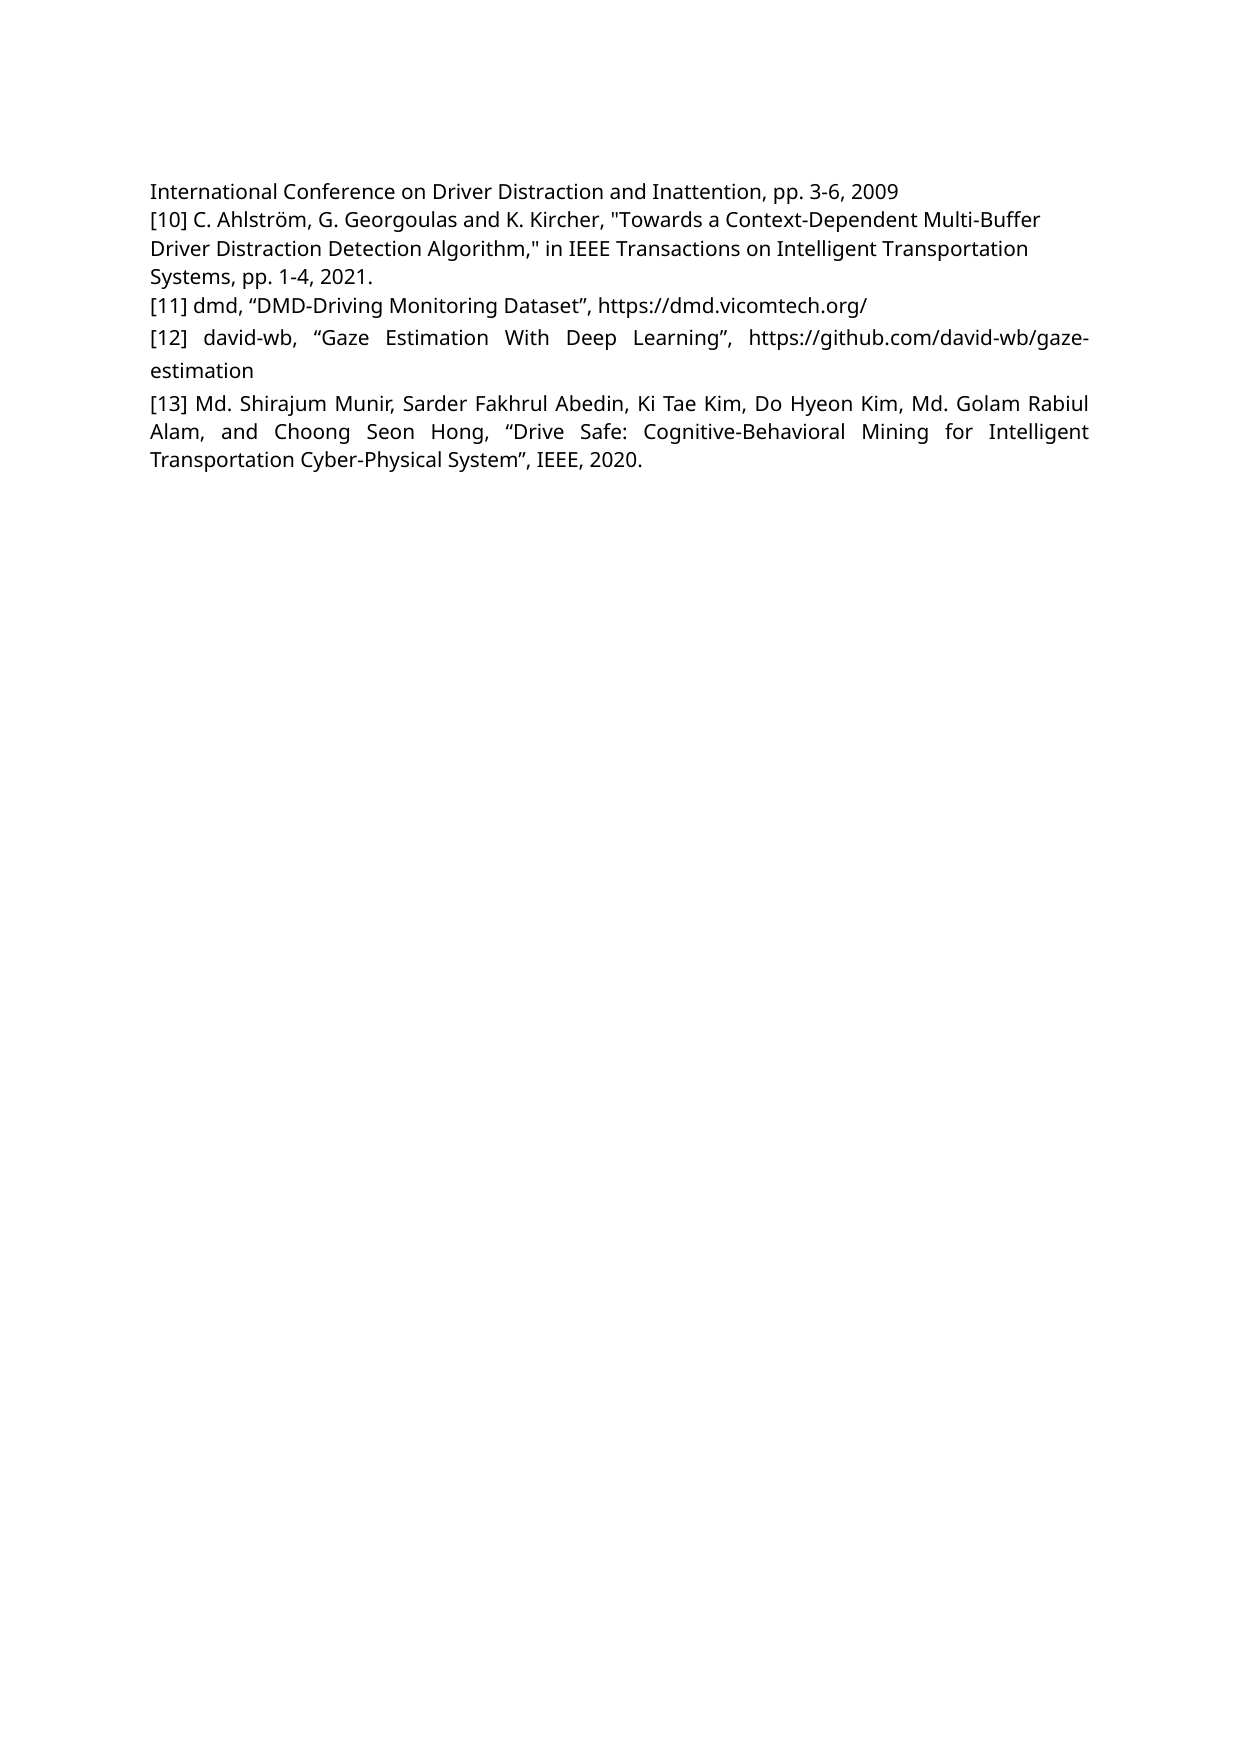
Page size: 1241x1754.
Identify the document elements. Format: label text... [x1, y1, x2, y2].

text [10] C. Ahlström, G. Georgoulas and K. Kircher, "Towards a Context-Dependent Multi-Buffer Driver Distraction Detection Algorithm," in IEEE Transactions on Intelligent Transportation Systems, pp. 1-4, 2021. [150, 206, 1090, 291]
text [13] Md. Shirajum Munir, Sarder Fakhrul Abedin, Ki Tae Kim, Do Hyeon Kim, Md. Golam Rabiul Alam, and Choong Seon Hong, “Drive Safe: Cognitive-Behavioral Mining for Intelligent Transportation Cyber-Physical System”, IEEE, 2020. [150, 389, 1090, 474]
text [12] david-wb, “Gaze Estimation With Deep Learning”, https://github.com/david-wb/gaze-estimation [150, 323, 1090, 384]
text [11] dmd, “DMD-Driving Monitoring Dataset”, https://dmd.vicomtech.org/ [150, 291, 1090, 319]
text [150, 177, 1090, 206]
